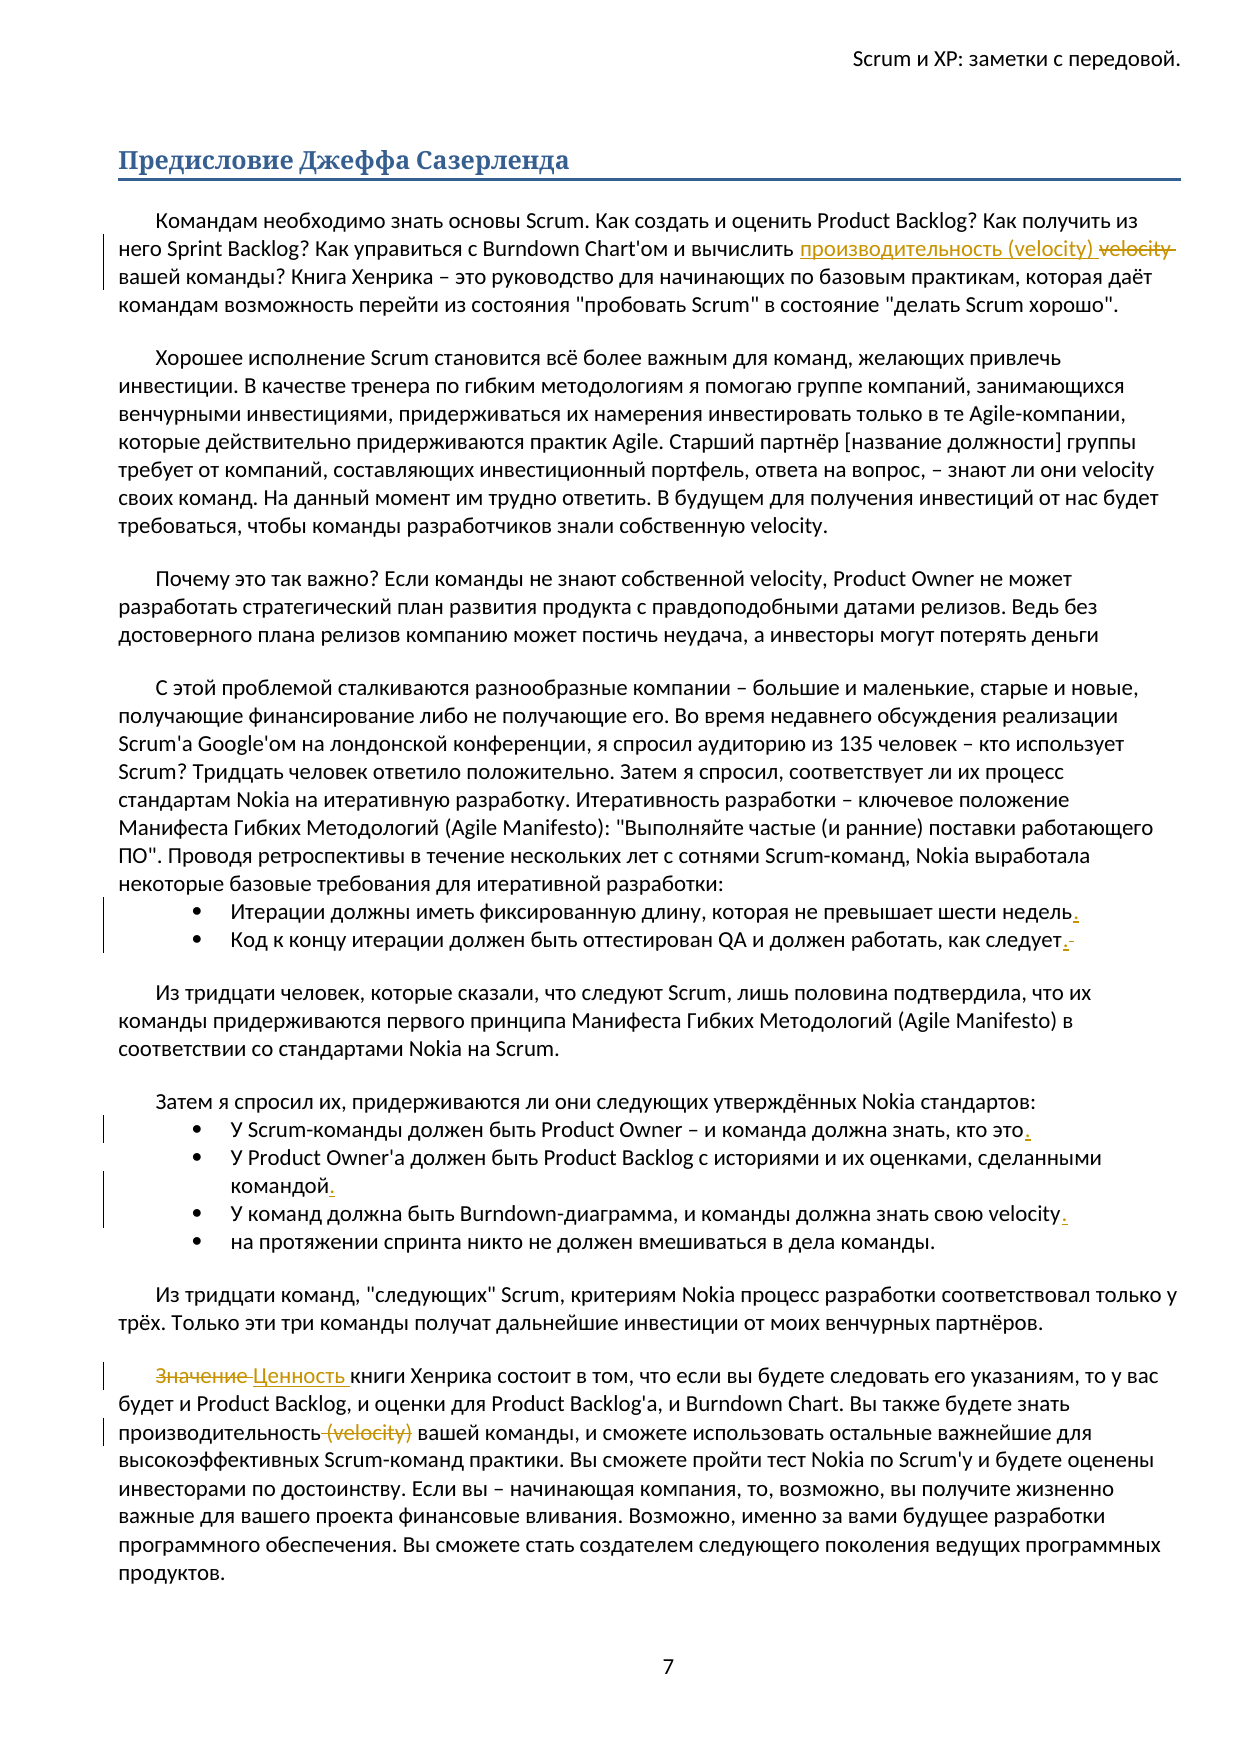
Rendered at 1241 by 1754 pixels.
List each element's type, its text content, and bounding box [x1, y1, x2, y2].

list на протяжении спринта никто не должен вмешиваться в дела команды. [193, 1227, 1181, 1256]
text Затем я спросил их, придерживаются ли они следующих утверждённых Nokia стандартов: [118, 1087, 1181, 1115]
list У команд должна быть Burndown-диаграмма, и команды должна знать свою velocity [193, 1199, 1181, 1227]
subtitle Предисловие Джеффа Сазерленда [118, 147, 1181, 178]
text Командам необходимо знать основы Scrum. Как создать и оценить Product Backlog? Как получить из него Sprint Backlog? Как управиться с Burndown Chart'ом и вычислить вашей команды? Книга Хенрика – это руководство для начинающих по базовым практикам, которая даёт командам возможность перейти из состояния "пробовать Scrum" в состояние "делать Scrum хорошо". [118, 206, 1181, 318]
text Хорошее исполнение Scrum становится всё более важным для команд, желающих привлечь инвестиции. В качестве тренера по гибким методологиям я помогаю группе компаний, занимающихся венчурными инвестициями, придерживаться их намерения инвестировать только в те Agile-компании, которые действительно придерживаются практик Agile. Старший партнёр [название должности] группы требует от компаний, составляющих инвестиционный портфель, ответа на вопрос, – знают ли они velocity своих команд. На данный момент им трудно ответить. В будущем для получения инвестиций от нас будет требоваться, чтобы команды разработчиков знали собственную velocity. [118, 343, 1181, 539]
text Из тридцати человек, которые сказали, что следуют Scrum, лишь половина подтвердила, что их команды придерживаются первого принципа Манифеста Гибких Методологий (Agile Manifesto) в соответствии со стандартами Nokia на Scrum. [118, 978, 1181, 1062]
list Итерации должны иметь фиксированную длину, которая не превышает шести недель [193, 897, 1181, 925]
list У Scrum-команды должен быть Product Owner – и команда должна знать, кто это [193, 1115, 1181, 1143]
text Из тридцати команд, "следующих" Scrum, критериям Nokia процесс разработки соответствовал только у трёх. Только эти три команды получат дальнейшие инвестиции от моих венчурных партнёров. [118, 1281, 1181, 1337]
list У Product Owner'а должен быть Product Backlog с историями и их оценками, сделанными командой [193, 1143, 1181, 1199]
text Почему это так важно? Если команды не знают собственной velocity, Product Owner не может разработать стратегический план развития продукта с правдоподобными датами релизов. Ведь без достоверного плана релизов компанию может постичь неудача, а инвесторы могут потерять деньги [118, 564, 1181, 648]
list Код к концу итерации должен быть оттестирован QA и должен работать, как следует [193, 925, 1181, 953]
text С этой проблемой сталкиваются разнообразные компании – большие и маленькие, старые и новые, получающие финансирование либо не получающие его. Во время недавнего обсуждения реализации Scrum'а Google'ом на лондонской конференции, я спросил аудиторию из 135 человек – кто использует Scrum? Тридцать человек ответило положительно. Затем я спросил, соответствует ли их процесс стандартам Nokia на итеративную разработку. Итеративность разработки – ключевое положение Манифеста Гибких Методологий (Agile Manifesto): "Выполняйте частые (и ранние) поставки работающего ПО". Проводя ретроспективы в течение нескольких лет с сотнями Scrum-команд, Nokia выработала некоторые базовые требования для итеративной разработки: [118, 673, 1181, 897]
text книги Хенрика состоит в том, что если вы будете следовать его указаниям, то у вас будет и Product Backlog, и оценки для Product Backlog'а, и Burndown Chart. Вы также будете знать производительность вашей команды, и сможете использовать остальные важнейшие для высокоэффективных Scrum-команд практики. Вы сможете пройти тест Nokia по Scrum'у и будете оценены инвесторами по достоинству. Если вы – начинающая компания, то, возможно, вы получите жизненно важные для вашего проекта финансовые вливания. Возможно, именно за вами будущее разработки программного обеспечения. Вы сможете стать создателем следующего поколения ведущих программных продуктов. [118, 1362, 1181, 1586]
